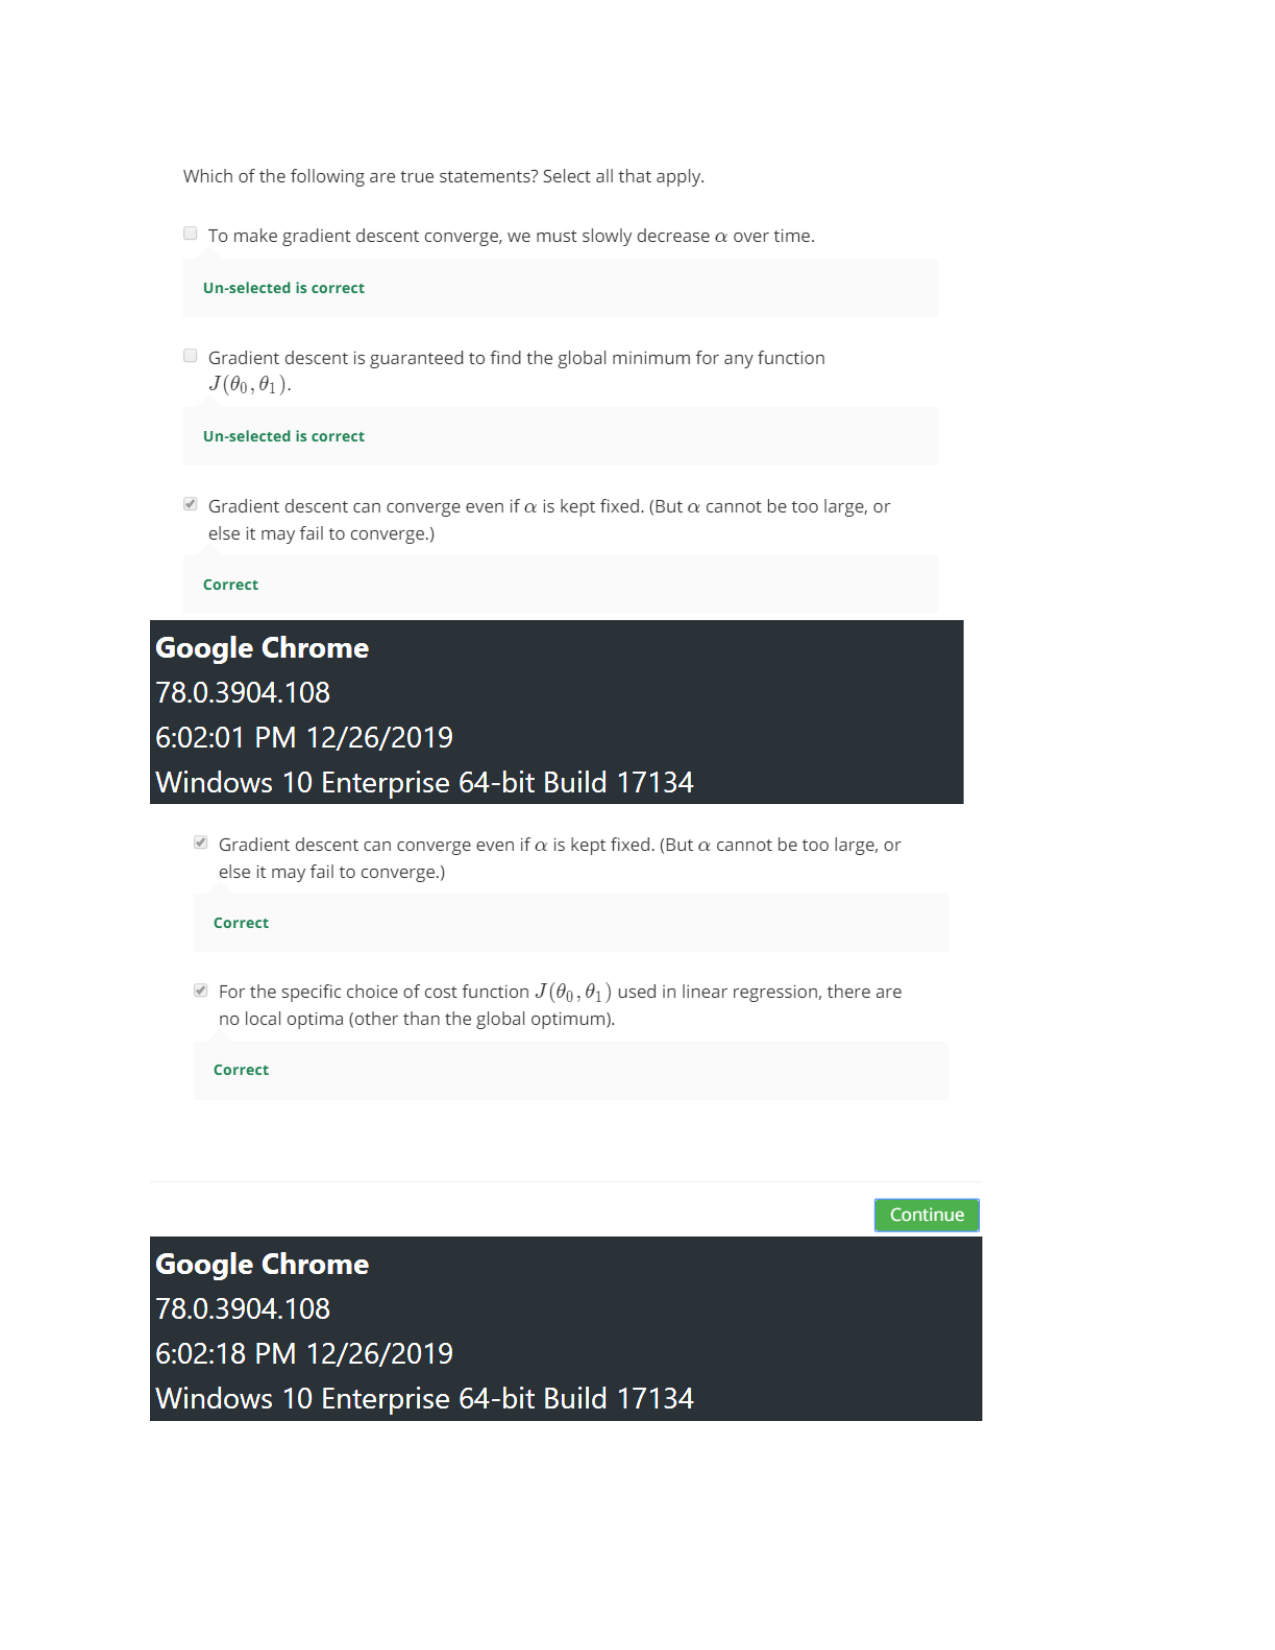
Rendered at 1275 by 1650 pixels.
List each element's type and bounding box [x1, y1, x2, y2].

picture [150, 150, 983, 1421]
